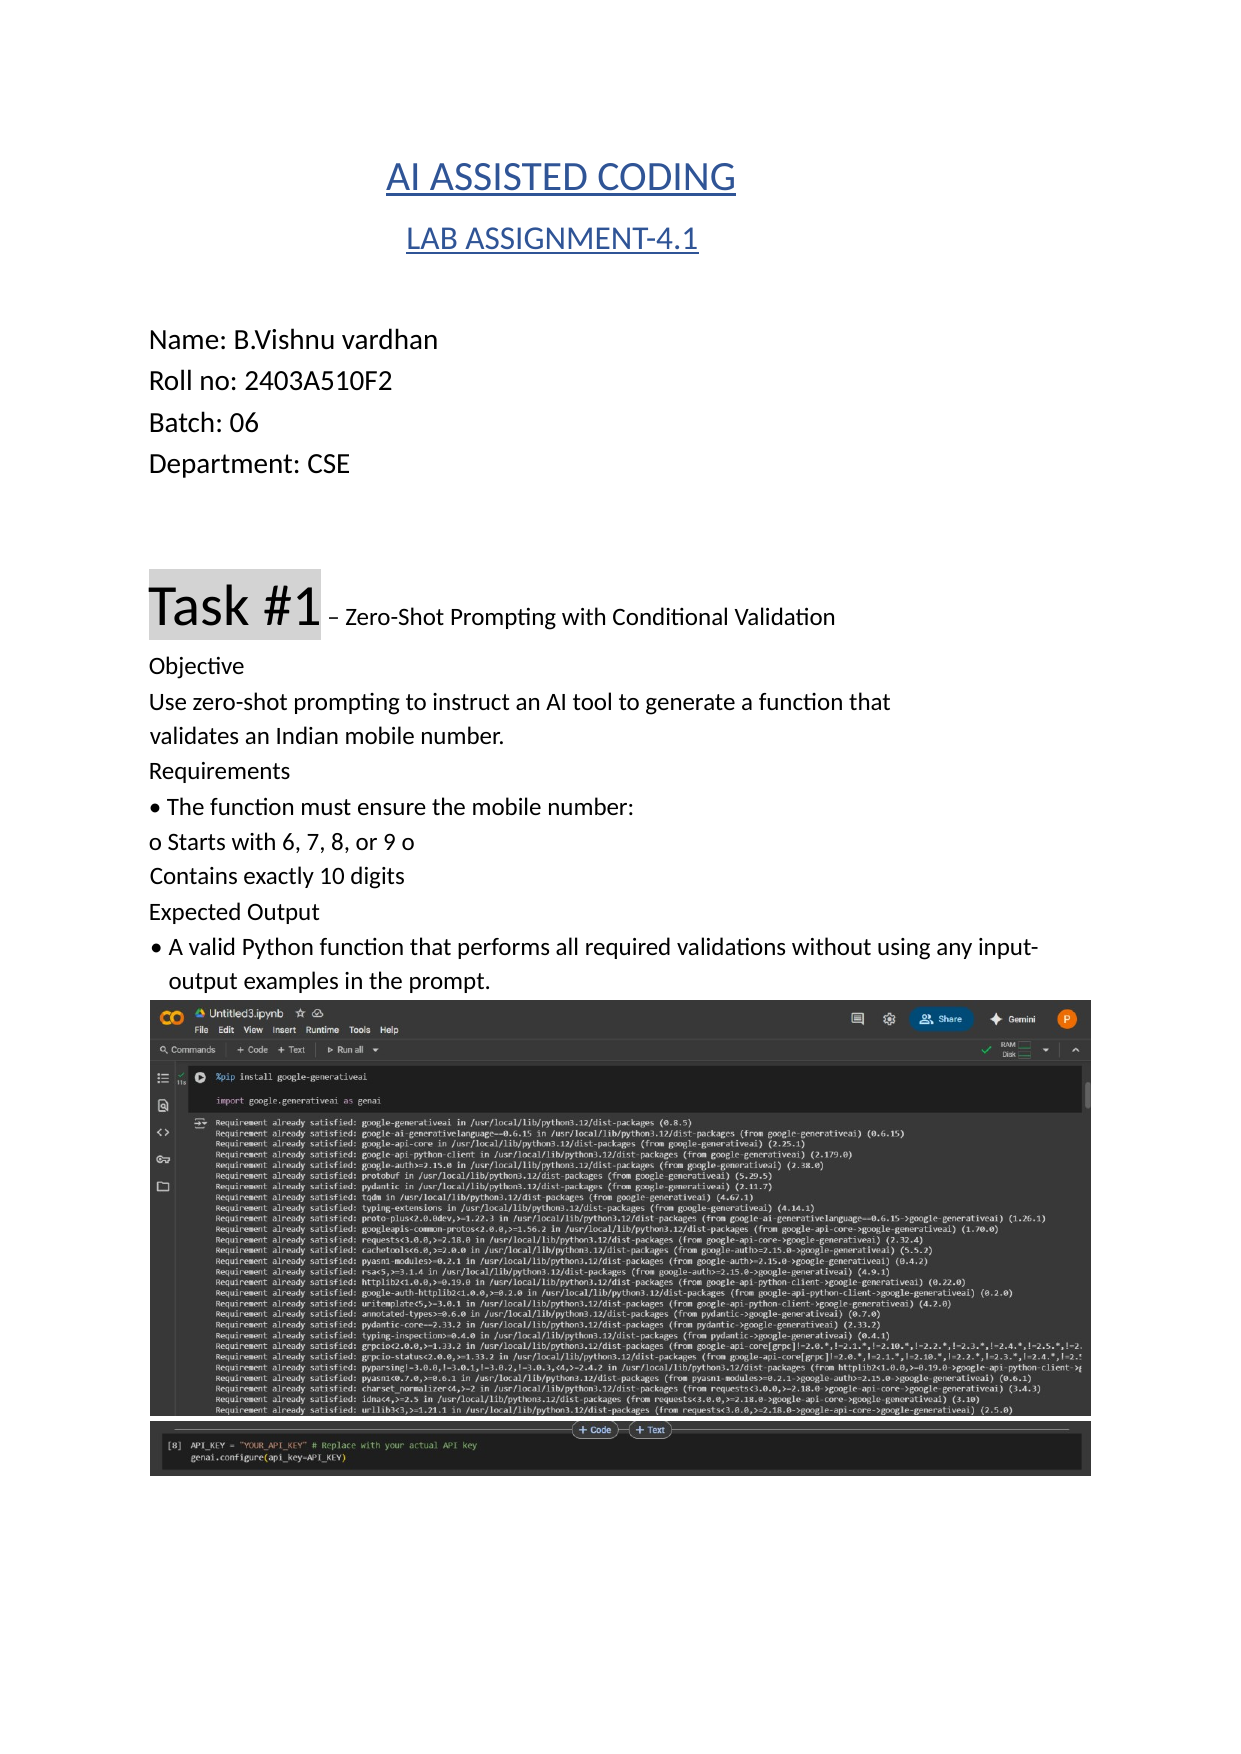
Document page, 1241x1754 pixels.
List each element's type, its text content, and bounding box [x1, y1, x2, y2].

text Expected Output [148, 896, 1090, 926]
text • The function must ensure the mobile number: [148, 791, 1090, 821]
text Requirements [148, 755, 1090, 786]
text LAB ASSIGNMENT-4.1 [150, 217, 1090, 258]
text Department: CSE [148, 445, 1090, 480]
text Objective [148, 650, 1090, 681]
picture [150, 1421, 1091, 1476]
text Task #1 – Zero-Shot Prompting with Conditional Validation [321, 569, 1090, 640]
list A valid Python function that performs all required validations without using any input-output examples in the prompt. [150, 931, 1090, 996]
picture [150, 1000, 1091, 1416]
text Roll no: 2403A510F2 [148, 362, 1090, 398]
text Batch: 06 [148, 404, 1090, 439]
text o Starts with 6, 7, 8, or 9 o Contains exactly 10 digits [148, 826, 424, 891]
text Use zero-shot prompting to instruct an AI tool to generate a function that validates an Indian mobile number. [148, 686, 893, 750]
text AI ASSISTED CODING [150, 150, 1090, 201]
text Name: B.Vishnu vardhan [148, 321, 1090, 357]
